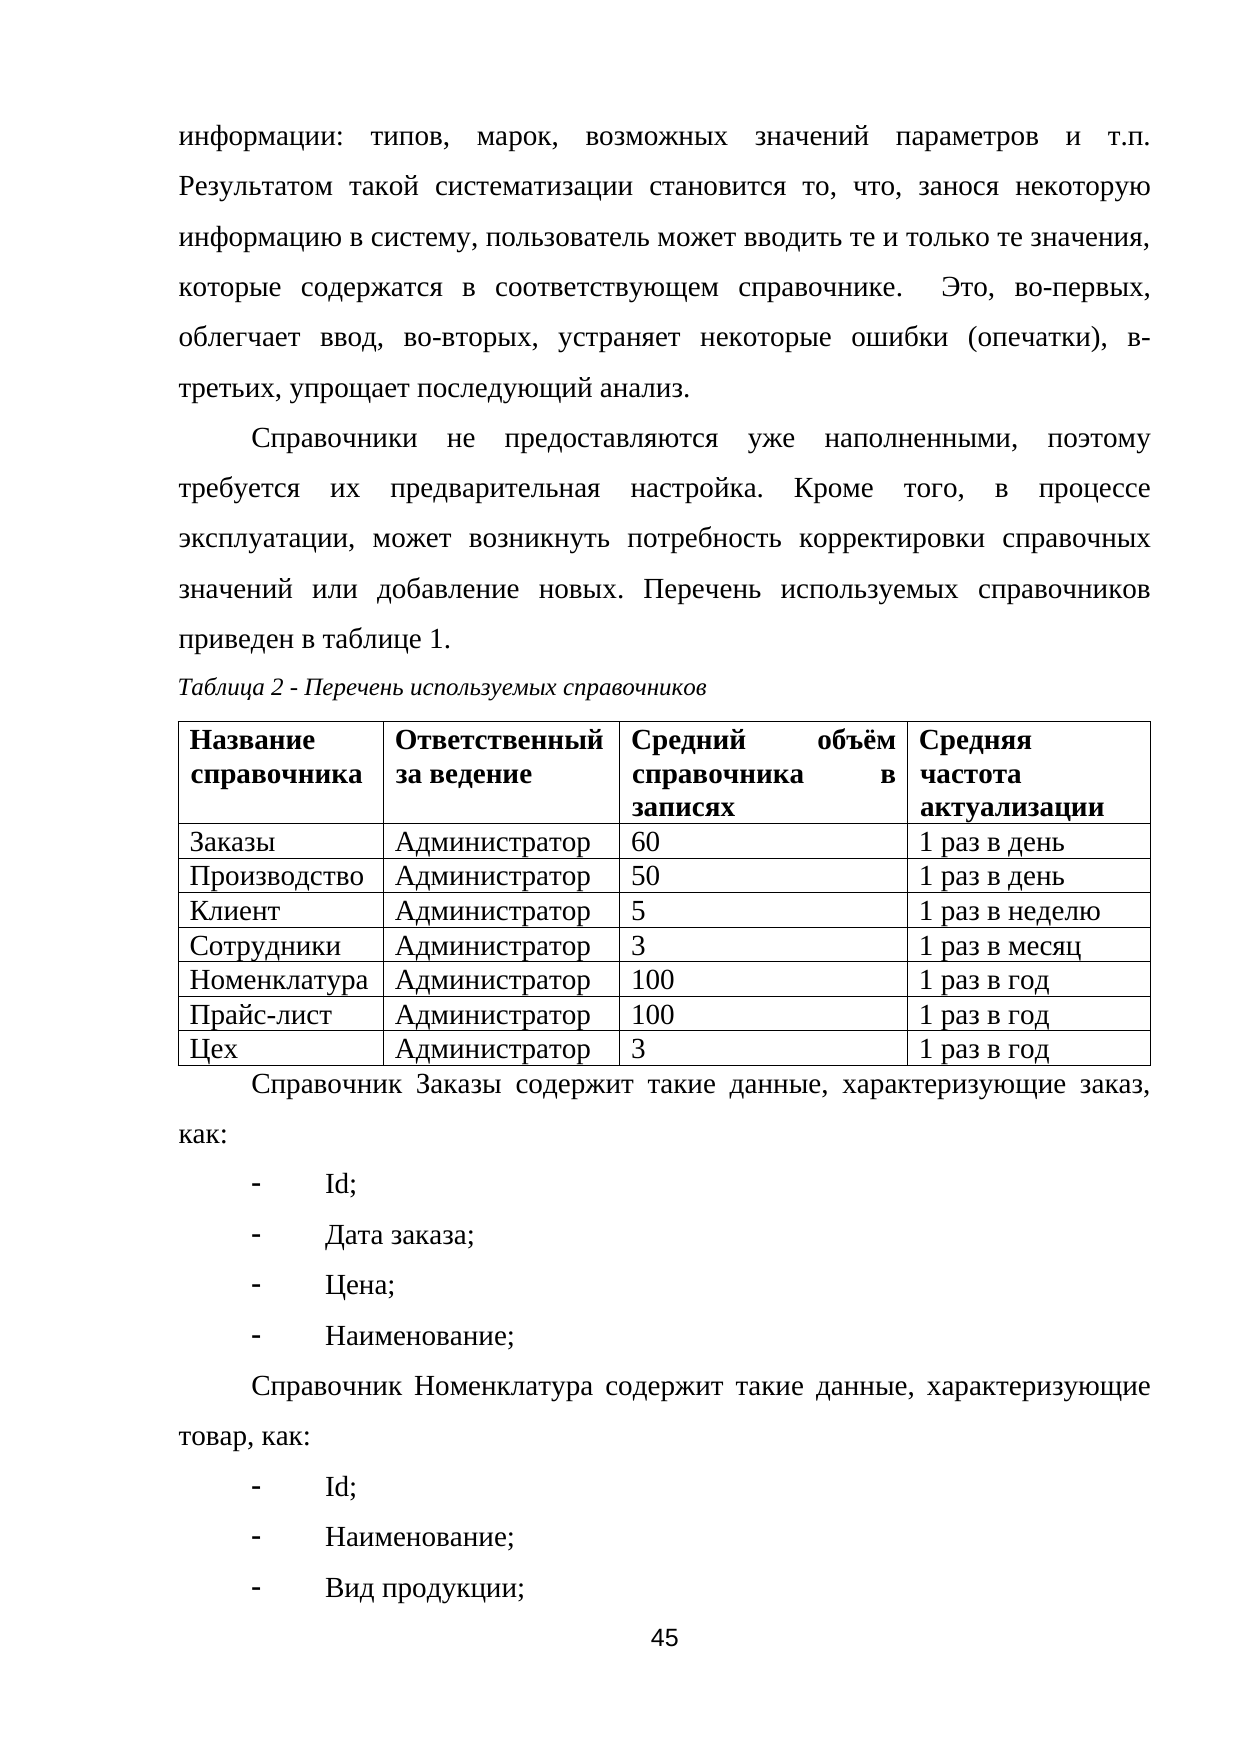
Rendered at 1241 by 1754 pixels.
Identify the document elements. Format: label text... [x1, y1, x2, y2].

table_cell Прайс-лист [179, 997, 383, 1030]
table_cell 1 раз в год [908, 1031, 1150, 1065]
table_cell Администратор [384, 824, 619, 857]
table_cell Клиент [179, 893, 383, 927]
table_cell 3 [620, 928, 907, 961]
table_cell Производство [179, 859, 383, 892]
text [178, 118, 1152, 403]
table_cell Цех [179, 1031, 383, 1065]
list Наименование; [178, 1519, 1152, 1553]
list Наименование; [178, 1318, 1152, 1351]
table_cell Администратор [384, 997, 619, 1030]
table_cell Администратор [384, 893, 619, 927]
table_cell 5 [620, 893, 907, 927]
table_header Средняя частота актуализации [908, 722, 1150, 823]
table_cell Сотрудники [179, 928, 383, 961]
table_cell 1 раз в месяц [908, 928, 1150, 961]
table_cell Номенклатура [179, 962, 383, 996]
table_cell 100 [620, 997, 907, 1030]
table_cell 1 раз в день [908, 859, 1150, 892]
text Справочник Заказы содержит такие данные, характеризующие заказ, как: [178, 1066, 1152, 1150]
table_cell Администратор [384, 859, 619, 892]
text Таблица 2 - Перечень используемых справочников [177, 672, 1152, 700]
table_cell 1 раз в год [908, 962, 1150, 996]
text Справочник Номенклатура содержит такие данные, характеризующие товар, как: [178, 1368, 1152, 1452]
table_header Ответственный за ведение [384, 722, 619, 823]
table_header Название справочника [179, 722, 383, 823]
list Дата заказа; [178, 1217, 1152, 1251]
table_cell 50 [620, 859, 907, 892]
table_cell 100 [620, 962, 907, 996]
table_cell 3 [620, 1031, 907, 1065]
text Справочники не предоставляются уже наполненными, поэтому требуется их предварительная настройка. Кроме того, в процессе эксплуатации, может возникнуть потребность корректировки справочных значений или добавление новых. Перечень используемых справочников приведен в таблице 1. [178, 420, 1152, 655]
list Вид продукции; [178, 1570, 1152, 1603]
table_cell Заказы [179, 824, 383, 857]
table_cell 1 раз в неделю [908, 893, 1150, 927]
list Id; [178, 1469, 1152, 1502]
table_cell Администратор [384, 1031, 619, 1065]
table_cell 60 [620, 824, 907, 857]
list Id; [178, 1167, 1152, 1200]
table_cell 1 раз в год [908, 997, 1150, 1030]
table_header Средний объём справочника в записях [620, 722, 907, 823]
table_cell Администратор [384, 928, 619, 961]
list Цена; [178, 1267, 1152, 1301]
table_cell Администратор [384, 962, 619, 996]
table_cell 1 раз в день [908, 824, 1150, 857]
